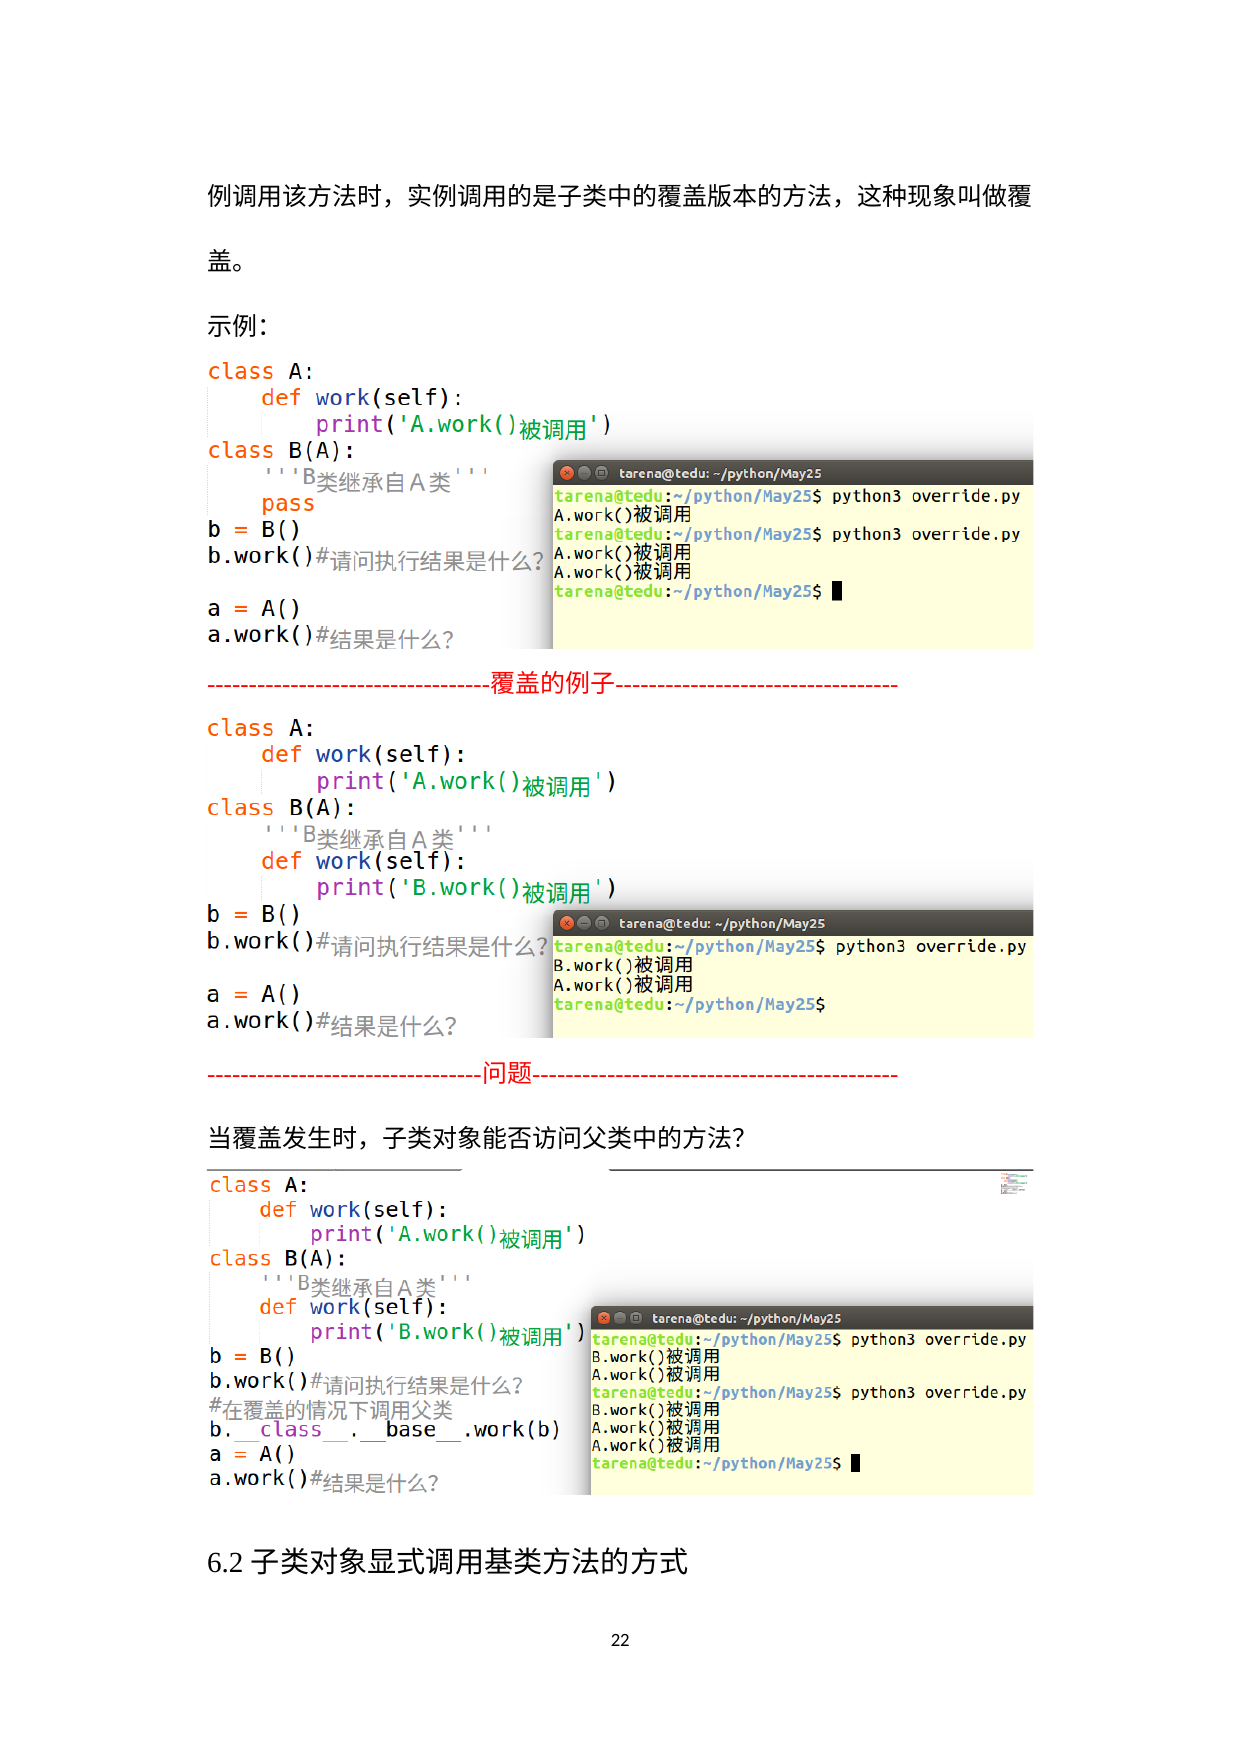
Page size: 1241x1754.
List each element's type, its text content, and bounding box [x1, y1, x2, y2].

text 示例： [207, 292, 1033, 357]
text ---------------------------------问题-------------------------------------------- [207, 1039, 1033, 1104]
picture [206, 1169, 1034, 1495]
text ----------------------------------覆盖的例子---------------------------------- [207, 649, 1033, 714]
picture [206, 714, 1034, 1038]
picture [206, 357, 1034, 649]
text 当覆盖发生时，子类对象能否访问父类中的方法？ [207, 1104, 1033, 1169]
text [207, 162, 1033, 292]
text 6.2 子类对象显式调用基类方法的方式 [207, 1527, 1033, 1592]
